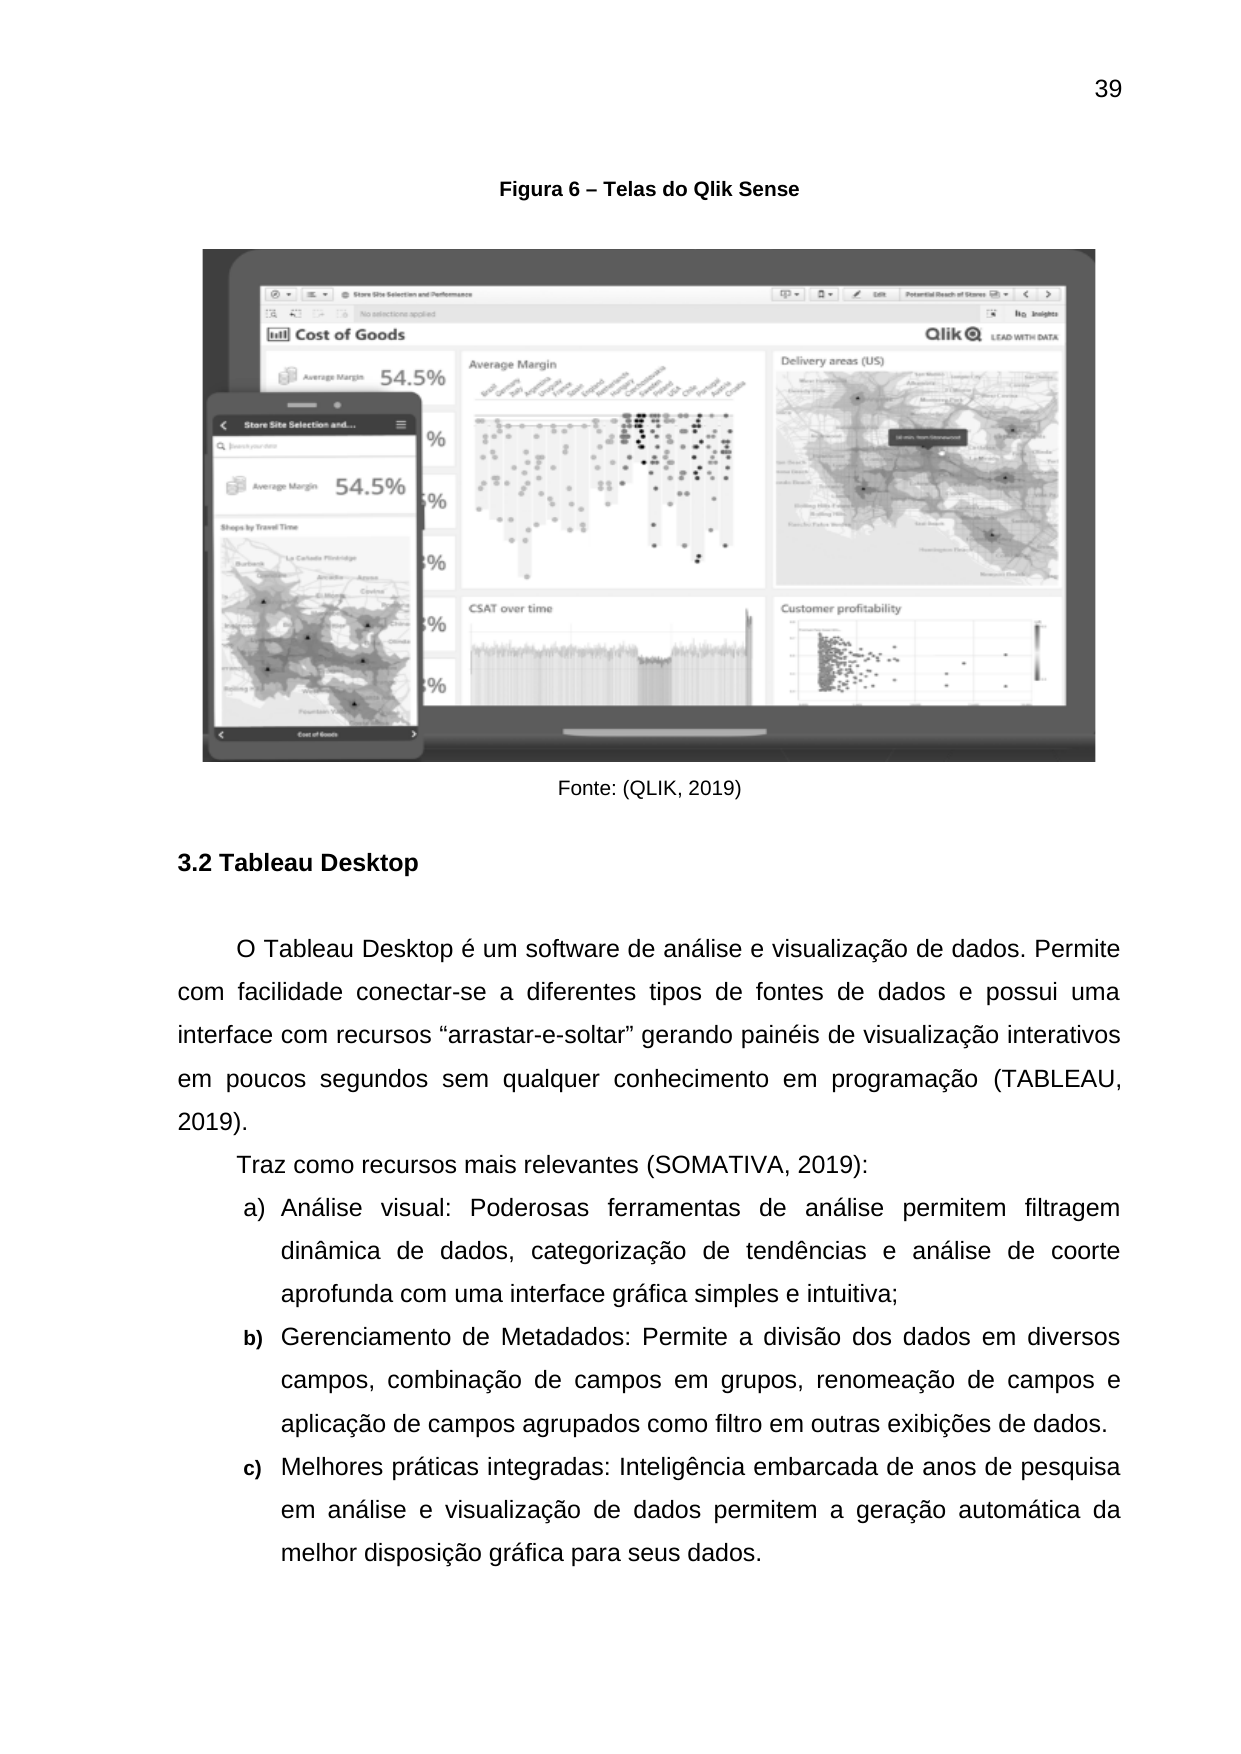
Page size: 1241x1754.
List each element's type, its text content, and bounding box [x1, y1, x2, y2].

subtitle 3.2 Tableau Desktop [177, 848, 1122, 877]
list Gerenciamento de Metadados: Permite a divisão dos dados em diversos campos, combinação de campos em grupos, renomeação de campos e aplicação de campos agrupados como filtro em outras exibições de dados. [243, 1322, 1122, 1437]
text Figura 6 – Telas do Qlik Sense [177, 177, 1122, 201]
picture [202, 249, 1096, 762]
list Melhores práticas integradas: Inteligência embarcada de anos de pesquisa em análise e visualização de dados permitem a geração automática da melhor disposição gráfica para seus dados. [243, 1452, 1122, 1567]
text Fonte: (QLIK, 2019) [177, 776, 1122, 800]
list Análise visual: Poderosas ferramentas de análise permitem filtragem dinâmica de dados, categorização de tendências e análise de coorte aprofunda com uma interface gráfica simples e intuitiva; [243, 1193, 1122, 1308]
text O Tableau Desktop é um software de análise e visualização de dados. Permite com facilidade conectar-se a diferentes tipos de fontes de dados e possui uma interface com recursos “arrastar-e-soltar” gerando painéis de visualização interativos em poucos segundos sem qualquer conhecimento em programação (TABLEAU, 2019). [177, 934, 1122, 1135]
text Traz como recursos mais relevantes (SOMATIVA, 2019): [177, 1150, 1122, 1178]
